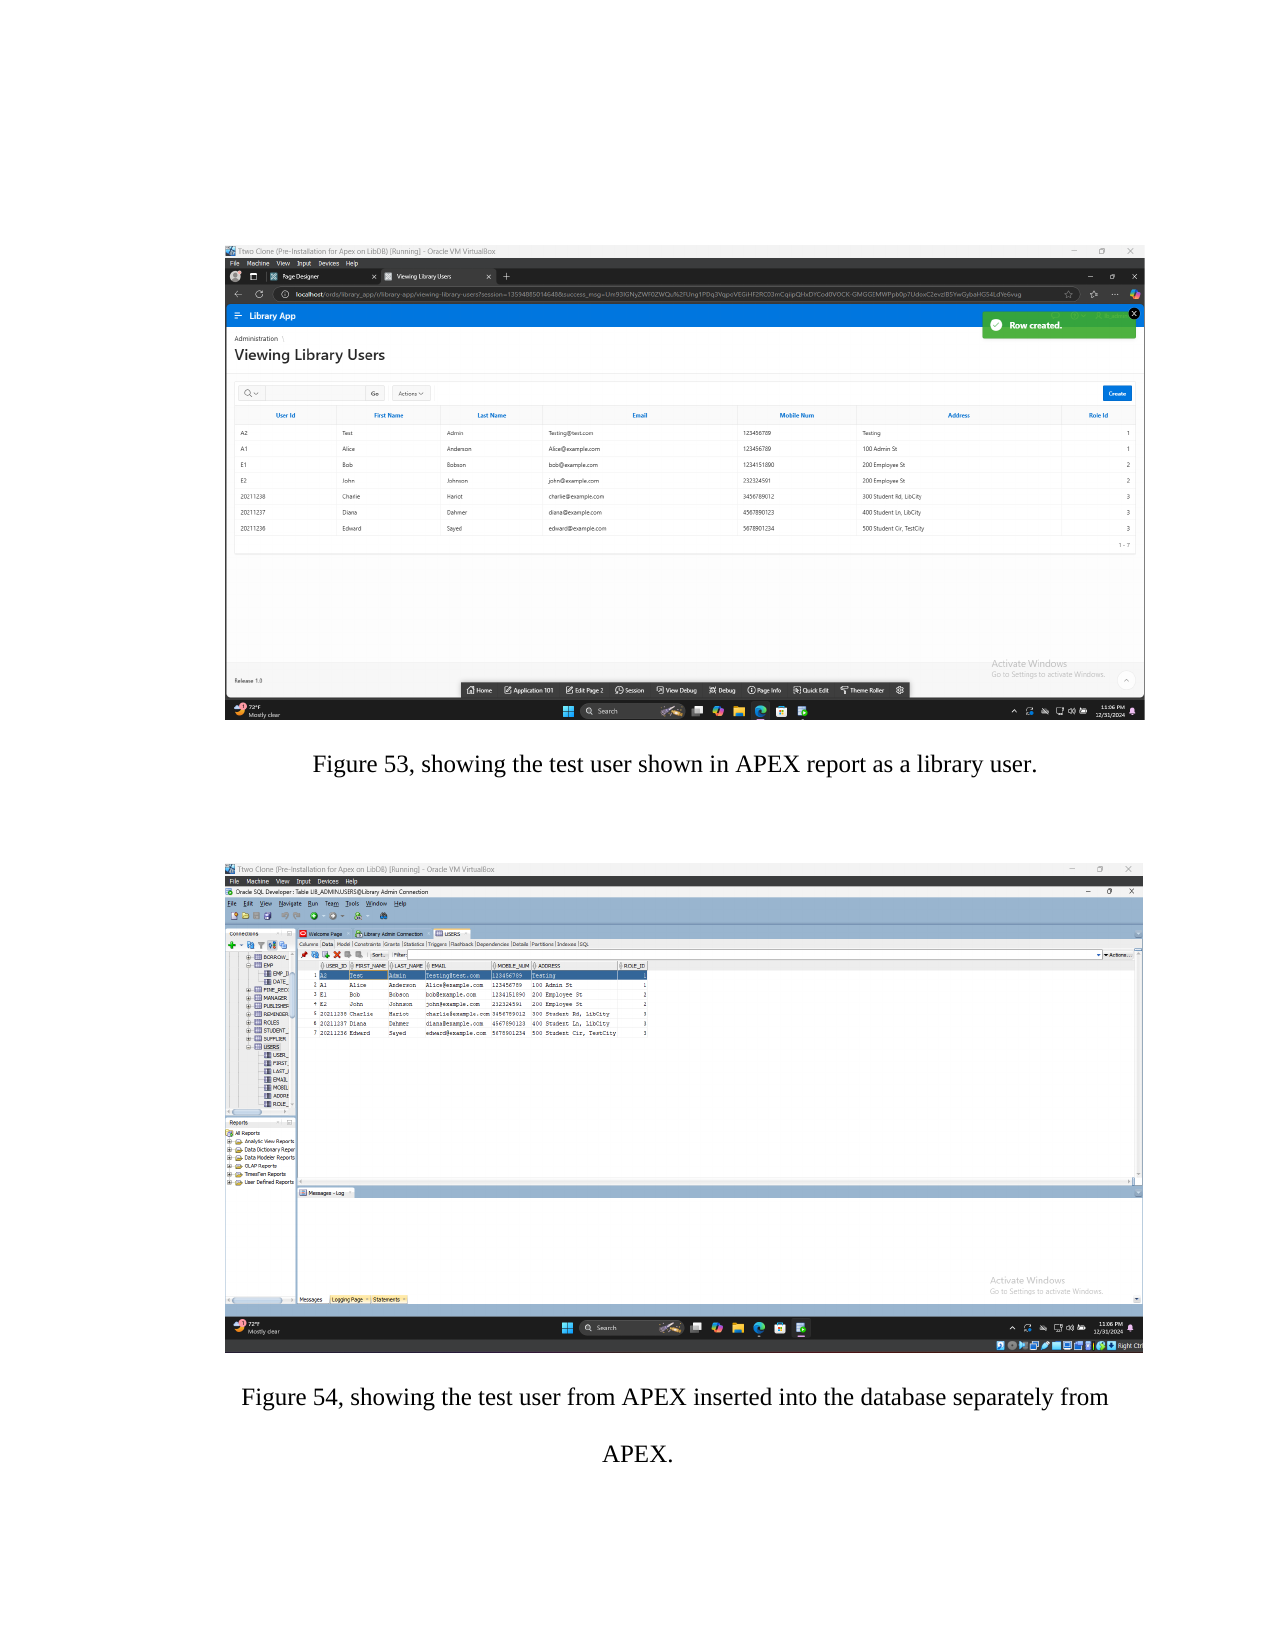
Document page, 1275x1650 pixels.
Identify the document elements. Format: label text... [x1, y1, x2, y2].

text Figure 54, showing the test user from APEX inserted into the database separately from APEX. [150, 1382, 1125, 1468]
picture [225, 245, 1145, 720]
picture [225, 863, 1143, 1353]
text Figure 53, showing the test user shown in APEX report as a library user. [150, 749, 1125, 777]
